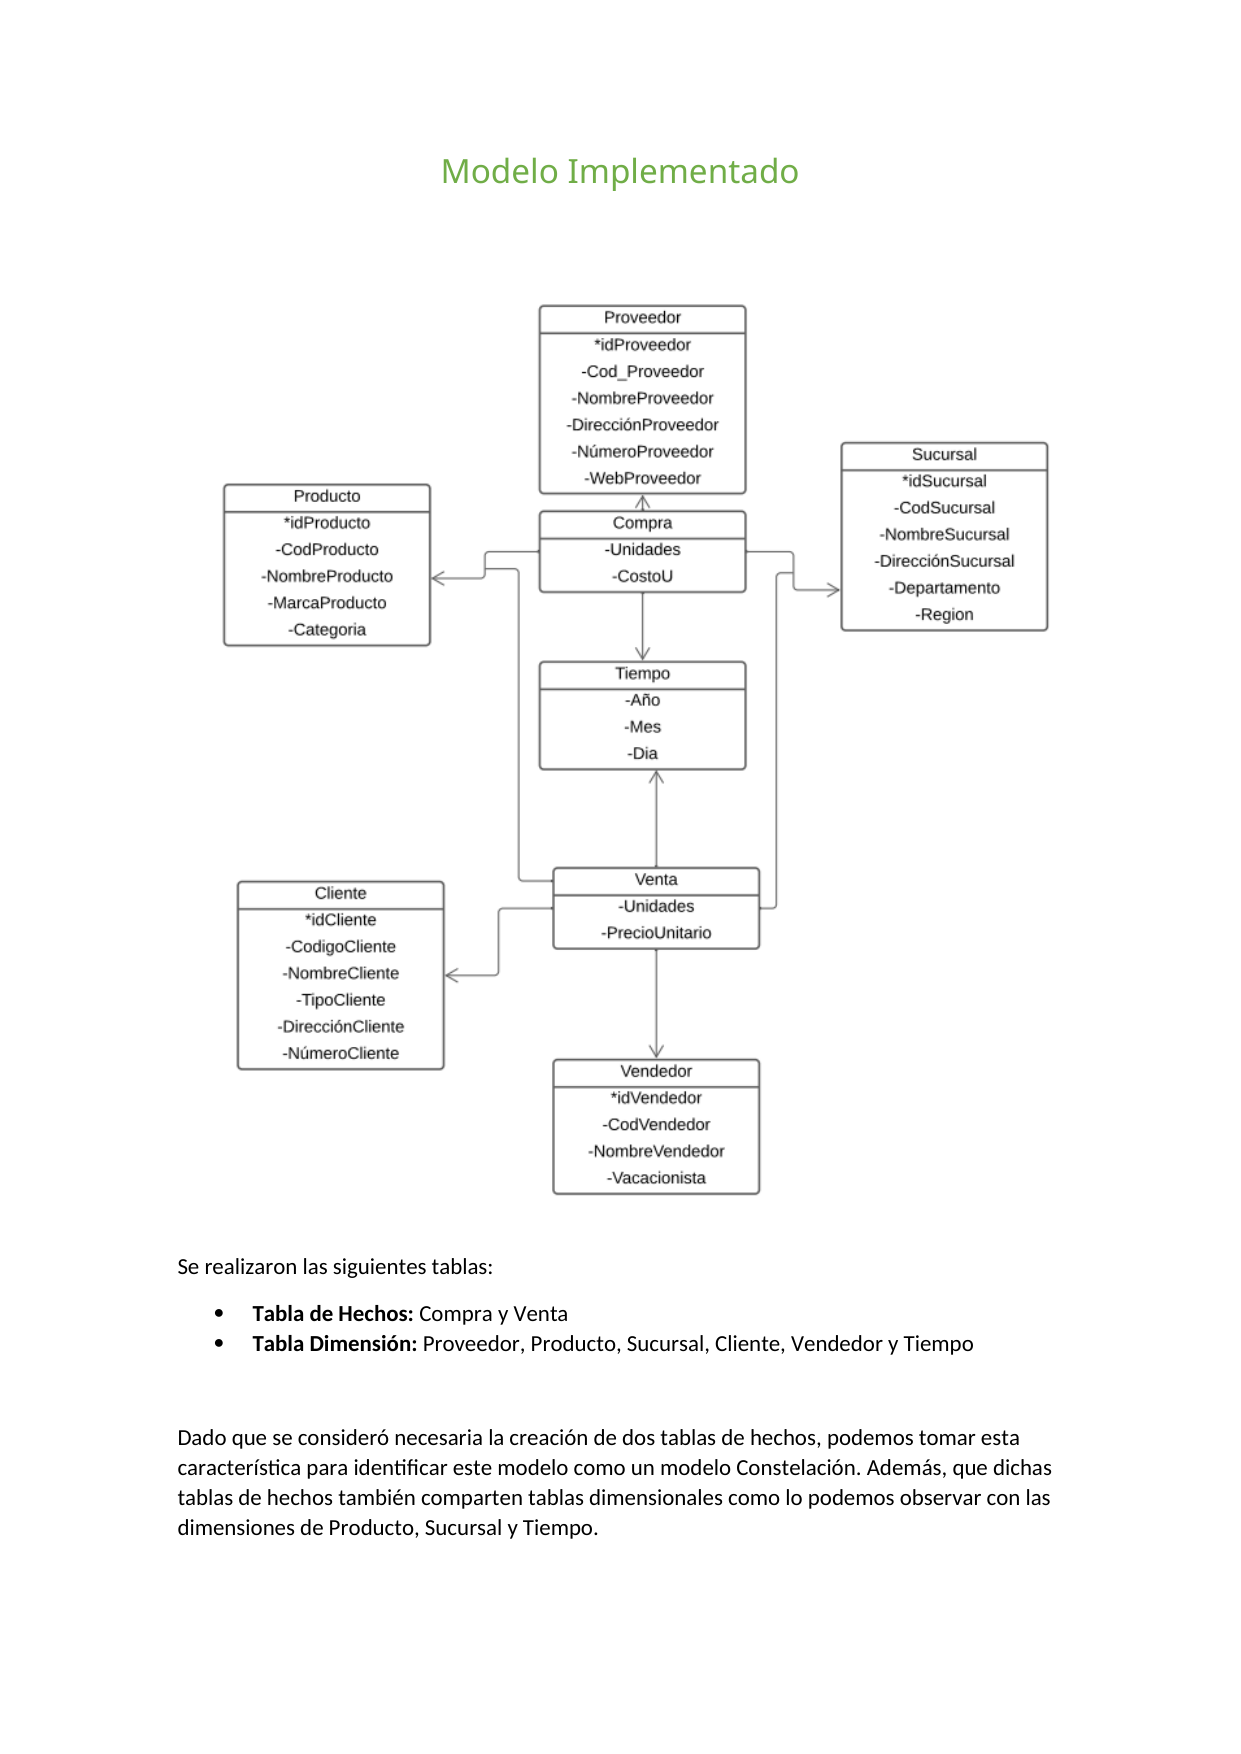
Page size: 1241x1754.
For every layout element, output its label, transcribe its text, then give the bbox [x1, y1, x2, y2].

picture [177, 263, 1063, 1207]
list Tabla de Hechos: Compra y Venta [215, 1299, 1063, 1327]
text Se realizaron las siguientes tablas: [177, 1252, 1063, 1280]
text Dado que se consideró necesaria la creación de dos tablas de hechos, podemos tomar esta característica para identificar este modelo como un modelo Constelación. Además, que dichas tablas de hechos también comparten tablas dimensionales como lo podemos observar con las dimensiones de Producto, Sucursal y Tiempo. [177, 1423, 1063, 1541]
subtitle Modelo Implementado [177, 148, 1063, 193]
list Tabla Dimensión: Proveedor, Producto, Sucursal, Cliente, Vendedor y Tiempo [215, 1329, 1063, 1357]
